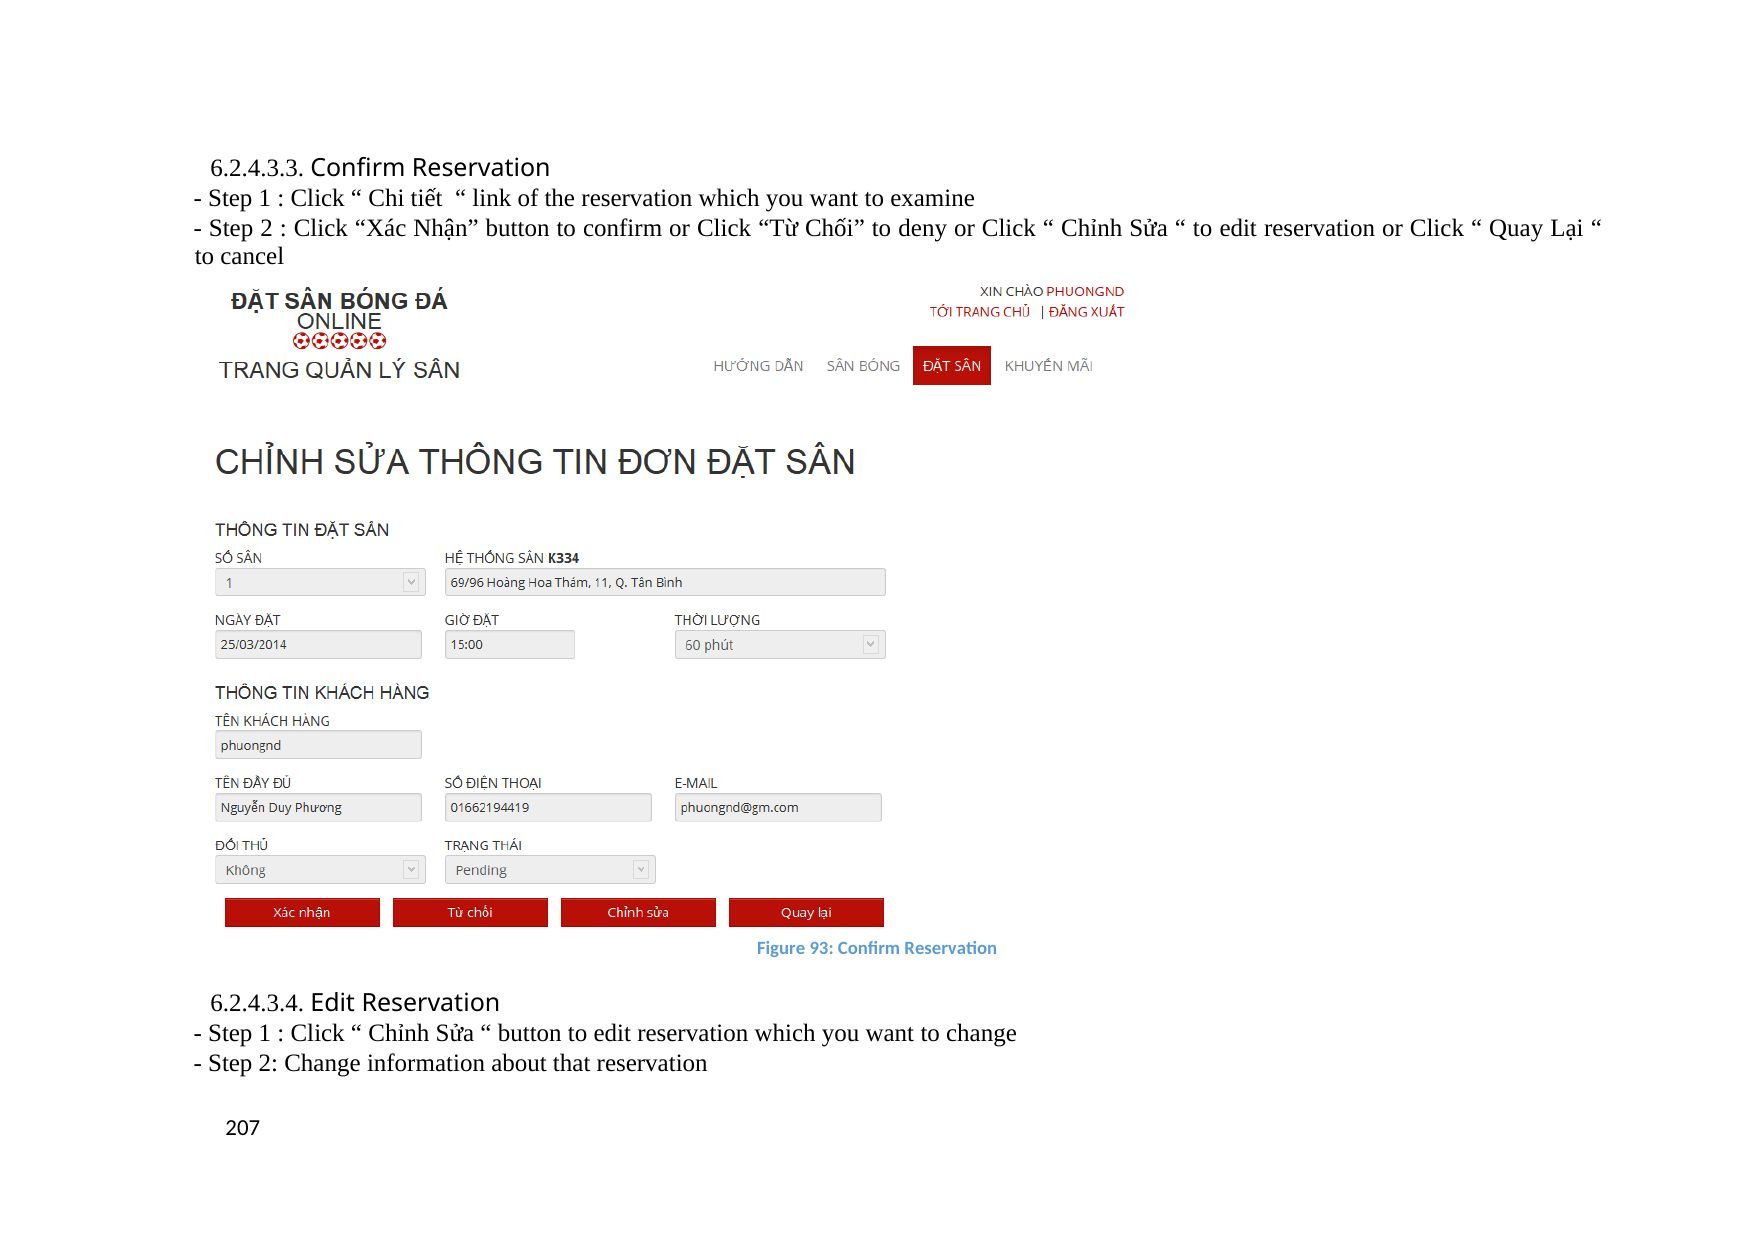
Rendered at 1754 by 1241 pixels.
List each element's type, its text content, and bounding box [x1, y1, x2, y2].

picture [193, 271, 1136, 936]
subtitle Edit Reservation [210, 984, 1604, 1018]
text - Step 2: Change information about that reservation [193, 1048, 1604, 1076]
text - Step 1 : Click “ Chỉnh Sửa “ button to edit reservation which you want to change [193, 1018, 1604, 1047]
subtitle Confirm Reservation [210, 149, 1604, 183]
text - Step 1 : Click “ Chi tiết “ link of the reservation which you want to examine [193, 183, 1604, 211]
text Figure 93: Confirm Reservation [150, 936, 1604, 959]
text - Step 2 : Click “Xác Nhận” button to confirm or Click “Từ Chối” to deny or Click “ Chỉnh Sửa “ to edit reservation or Click “ Quay Lại “ to cancel [193, 213, 1604, 270]
